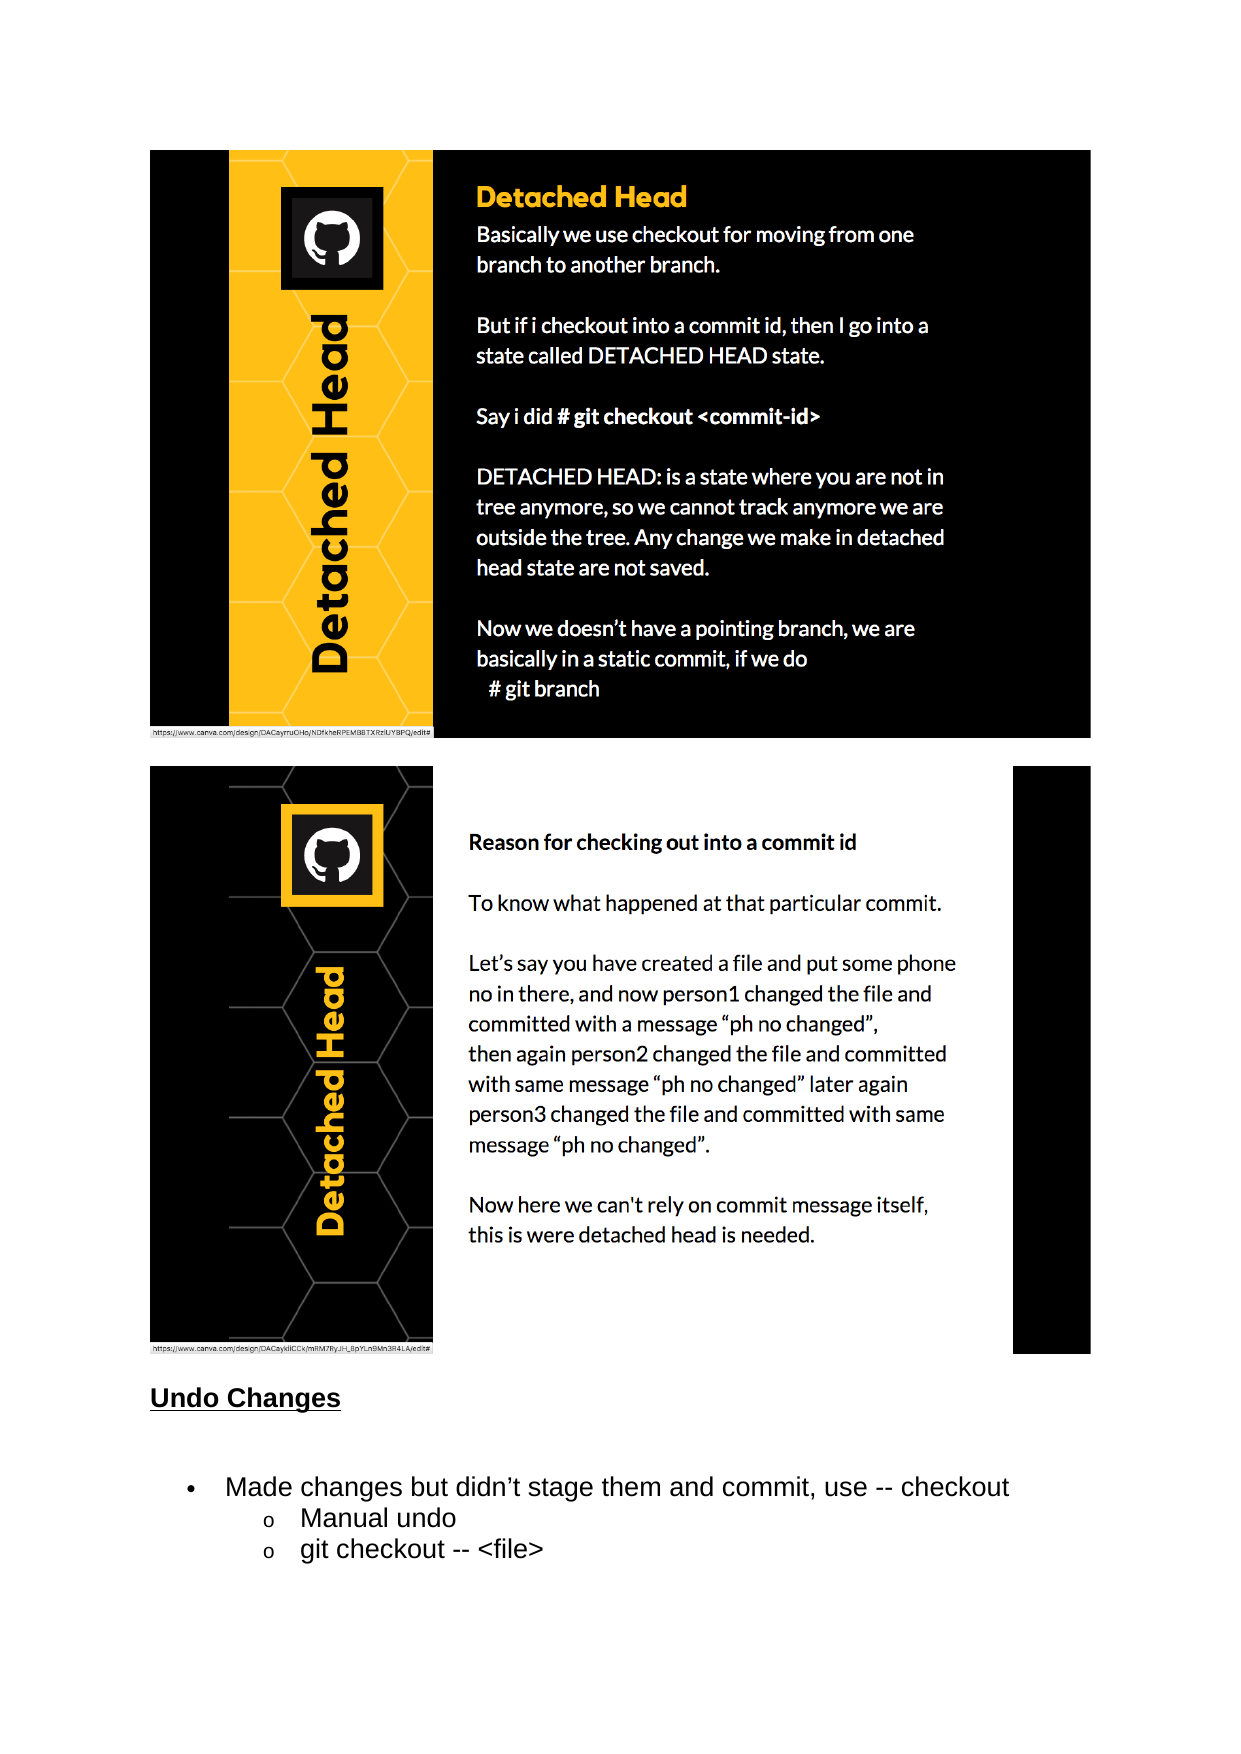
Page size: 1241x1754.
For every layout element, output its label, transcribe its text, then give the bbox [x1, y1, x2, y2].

picture [150, 150, 1091, 738]
list git checkout -- <file> [262, 1533, 1090, 1565]
list Manual undo [262, 1502, 1090, 1533]
list Made changes but didn’t stage them and commit, use -- checkout [187, 1471, 1090, 1502]
picture [150, 766, 1091, 1354]
text Undo Changes [150, 1382, 1090, 1414]
